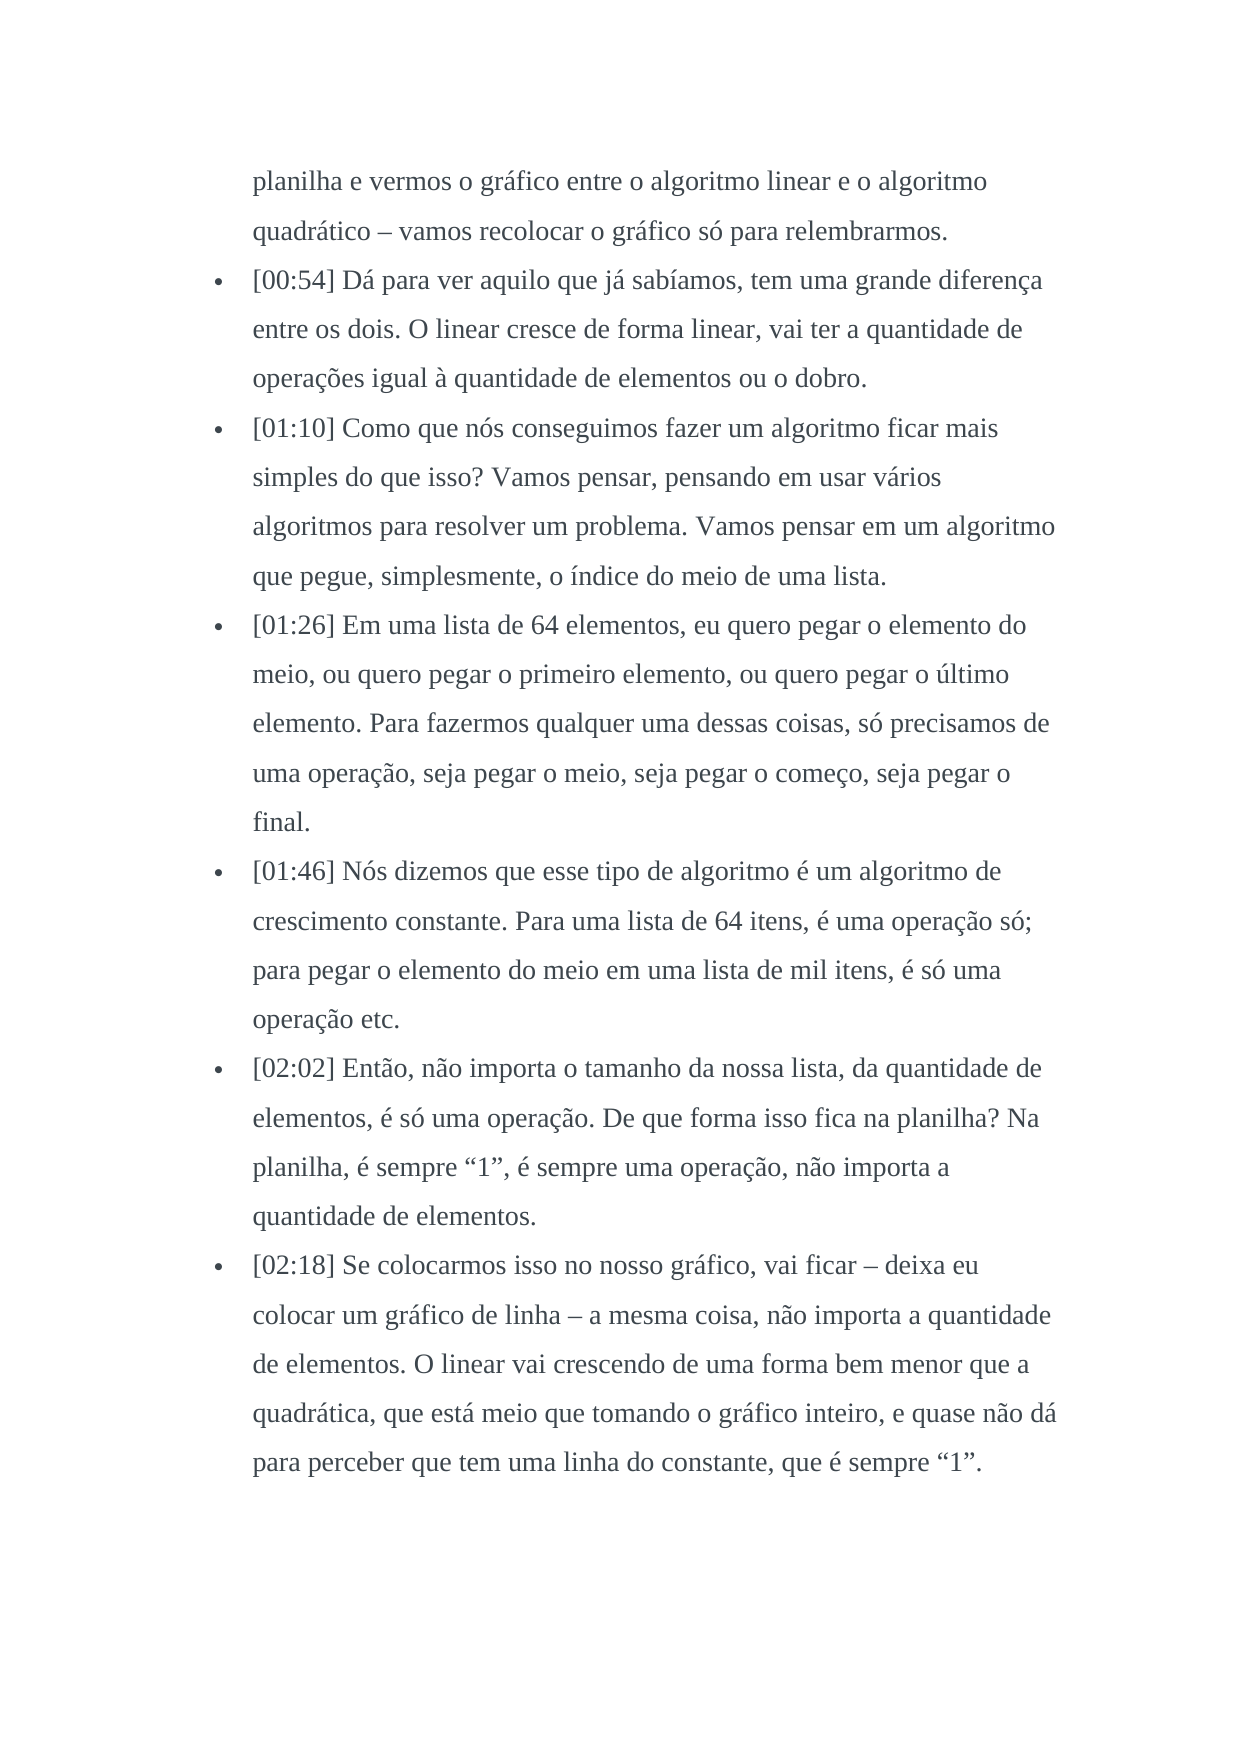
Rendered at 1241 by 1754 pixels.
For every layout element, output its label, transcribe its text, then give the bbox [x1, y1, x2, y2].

list [00:54] Dá para ver aquilo que já sabíamos, tem uma grande diferença entre os dois. O linear cresce de forma linear, vai ter a quantidade de operações igual à quantidade de elementos ou o dobro. [215, 246, 1063, 394]
list [01:46] Nós dizemos que esse tipo de algoritmo é um algoritmo de crescimento constante. Para uma lista de 64 itens, é uma operação só; para pegar o elemento do meio em uma lista de mil itens, é só uma operação etc. [215, 837, 1063, 1034]
list [01:10] Como que nós conseguimos fazer um algoritmo ficar mais simples do que isso? Vamos pensar, pensando em usar vários algoritmos para resolver um problema. Vamos pensar em um algoritmo que pegue, simplesmente, o índice do meio de uma lista. [215, 394, 1063, 591]
list [02:02] Então, não importa o tamanho da nossa lista, da quantidade de elementos, é só uma operação. De que forma isso fica na planilha? Na planilha, é sempre “1”, é sempre uma operação, não importa a quantidade de elementos. [215, 1034, 1063, 1232]
list [02:18] Se colocarmos isso no nosso gráfico, vai ficar – deixa eu colocar um gráfico de linha – a mesma coisa, não importa a quantidade de elementos. O linear vai crescendo de uma forma bem menor que a quadrática, que está meio que tomando o gráfico inteiro, e quase não dá para perceber que tem uma linha do constante, que é sempre “1”. [215, 1232, 1063, 1478]
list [215, 148, 1063, 246]
list [01:26] Em uma lista de 64 elementos, eu quero pegar o elemento do meio, ou quero pegar o primeiro elemento, ou quero pegar o último elemento. Para fazermos qualquer uma dessas coisas, só precisamos de uma operação, seja pegar o meio, seja pegar o começo, seja pegar o final. [215, 591, 1063, 837]
